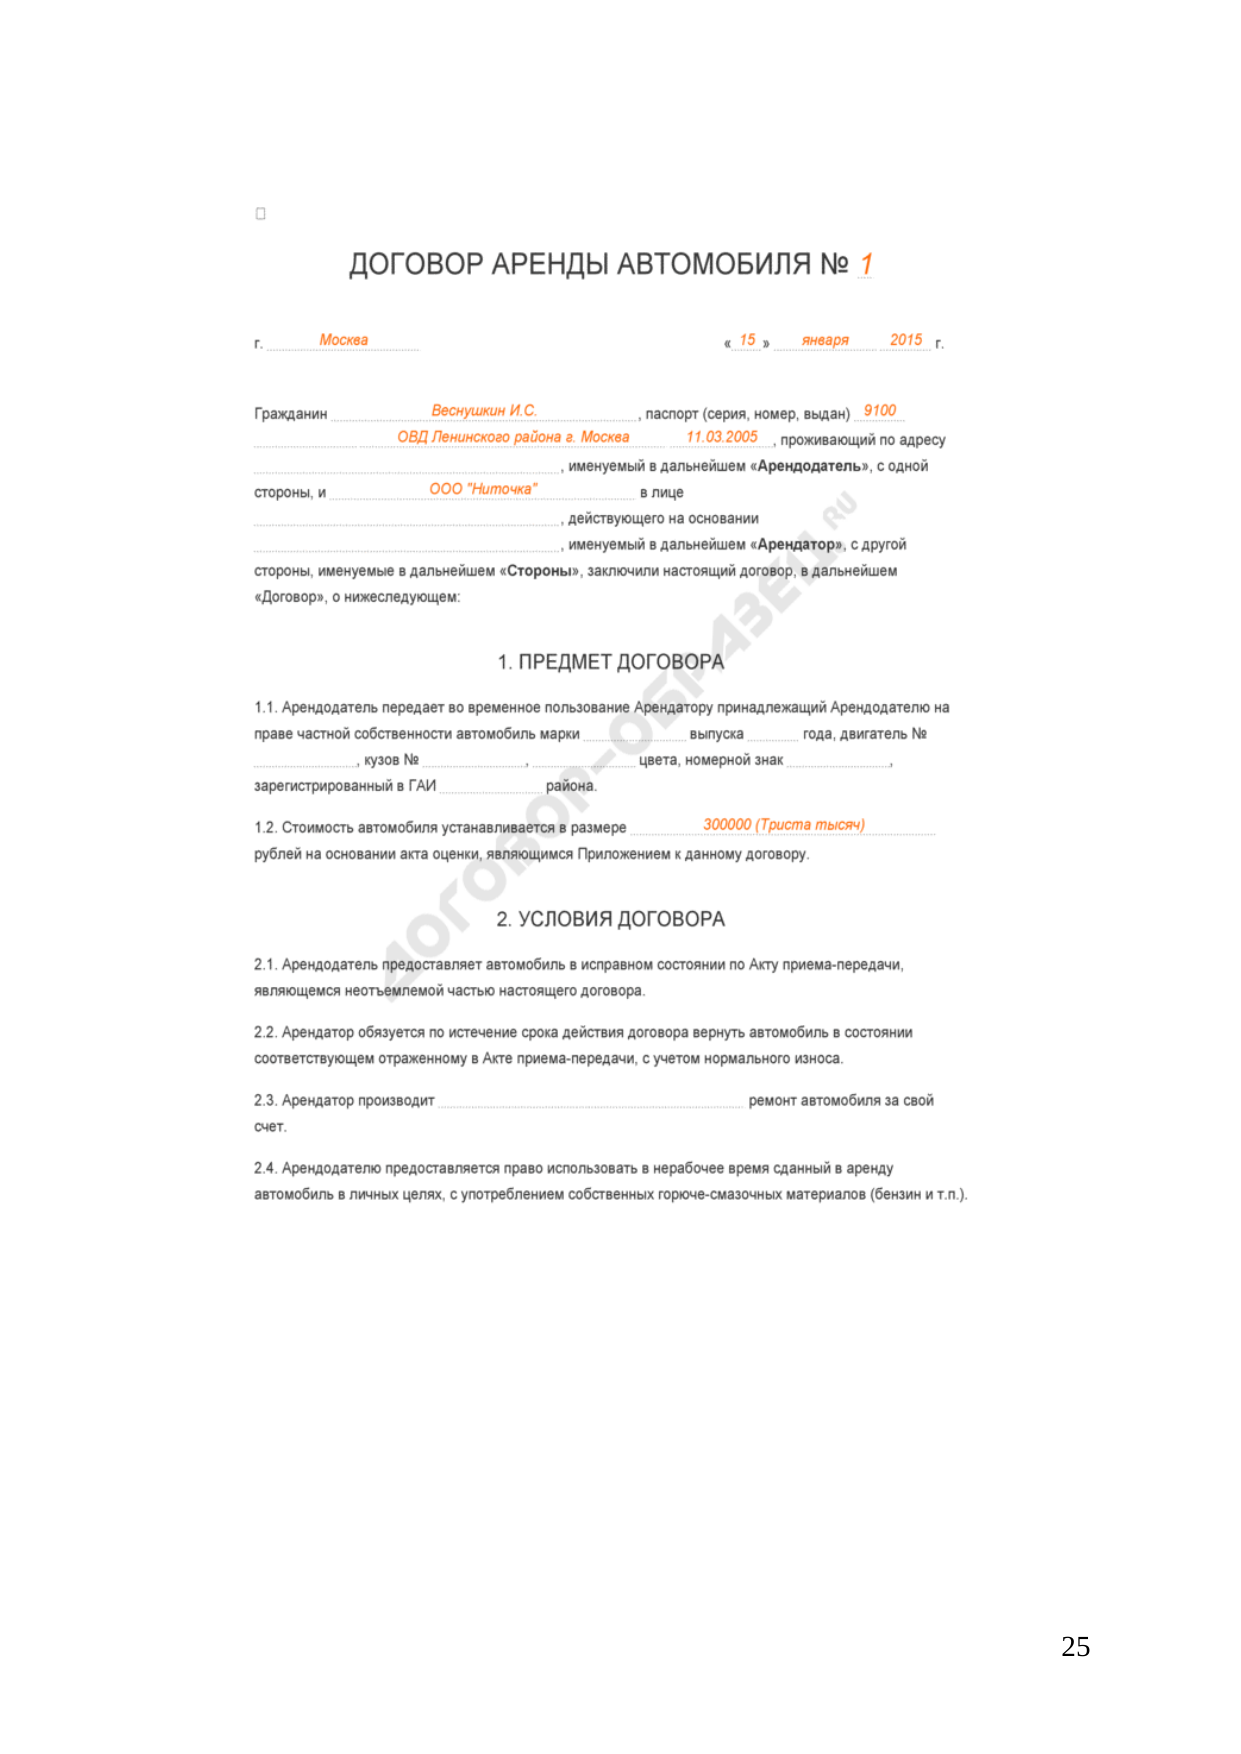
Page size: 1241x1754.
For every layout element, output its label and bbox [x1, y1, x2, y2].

picture [208, 150, 1041, 1326]
